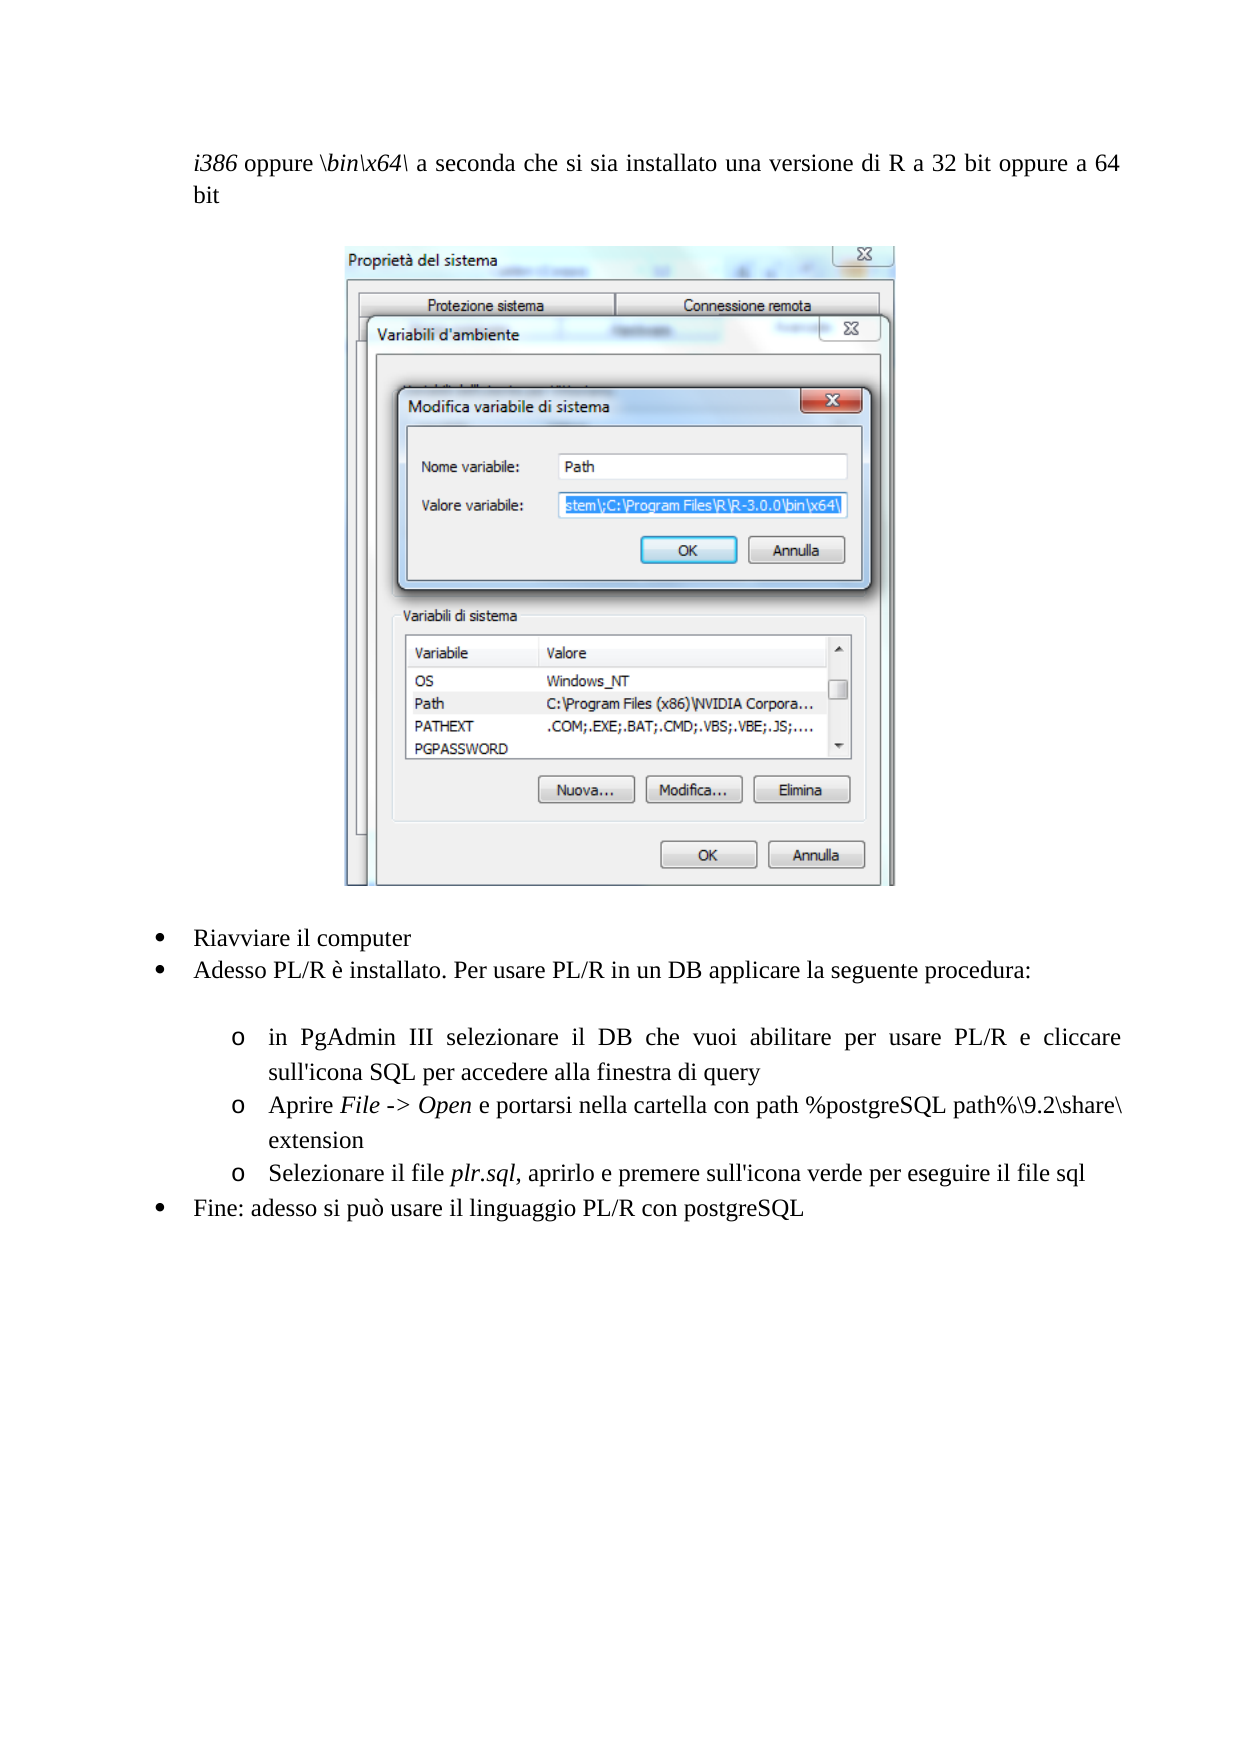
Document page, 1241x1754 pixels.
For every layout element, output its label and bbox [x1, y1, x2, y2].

picture [344, 246, 896, 886]
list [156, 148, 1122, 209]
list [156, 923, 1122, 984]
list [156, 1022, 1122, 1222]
